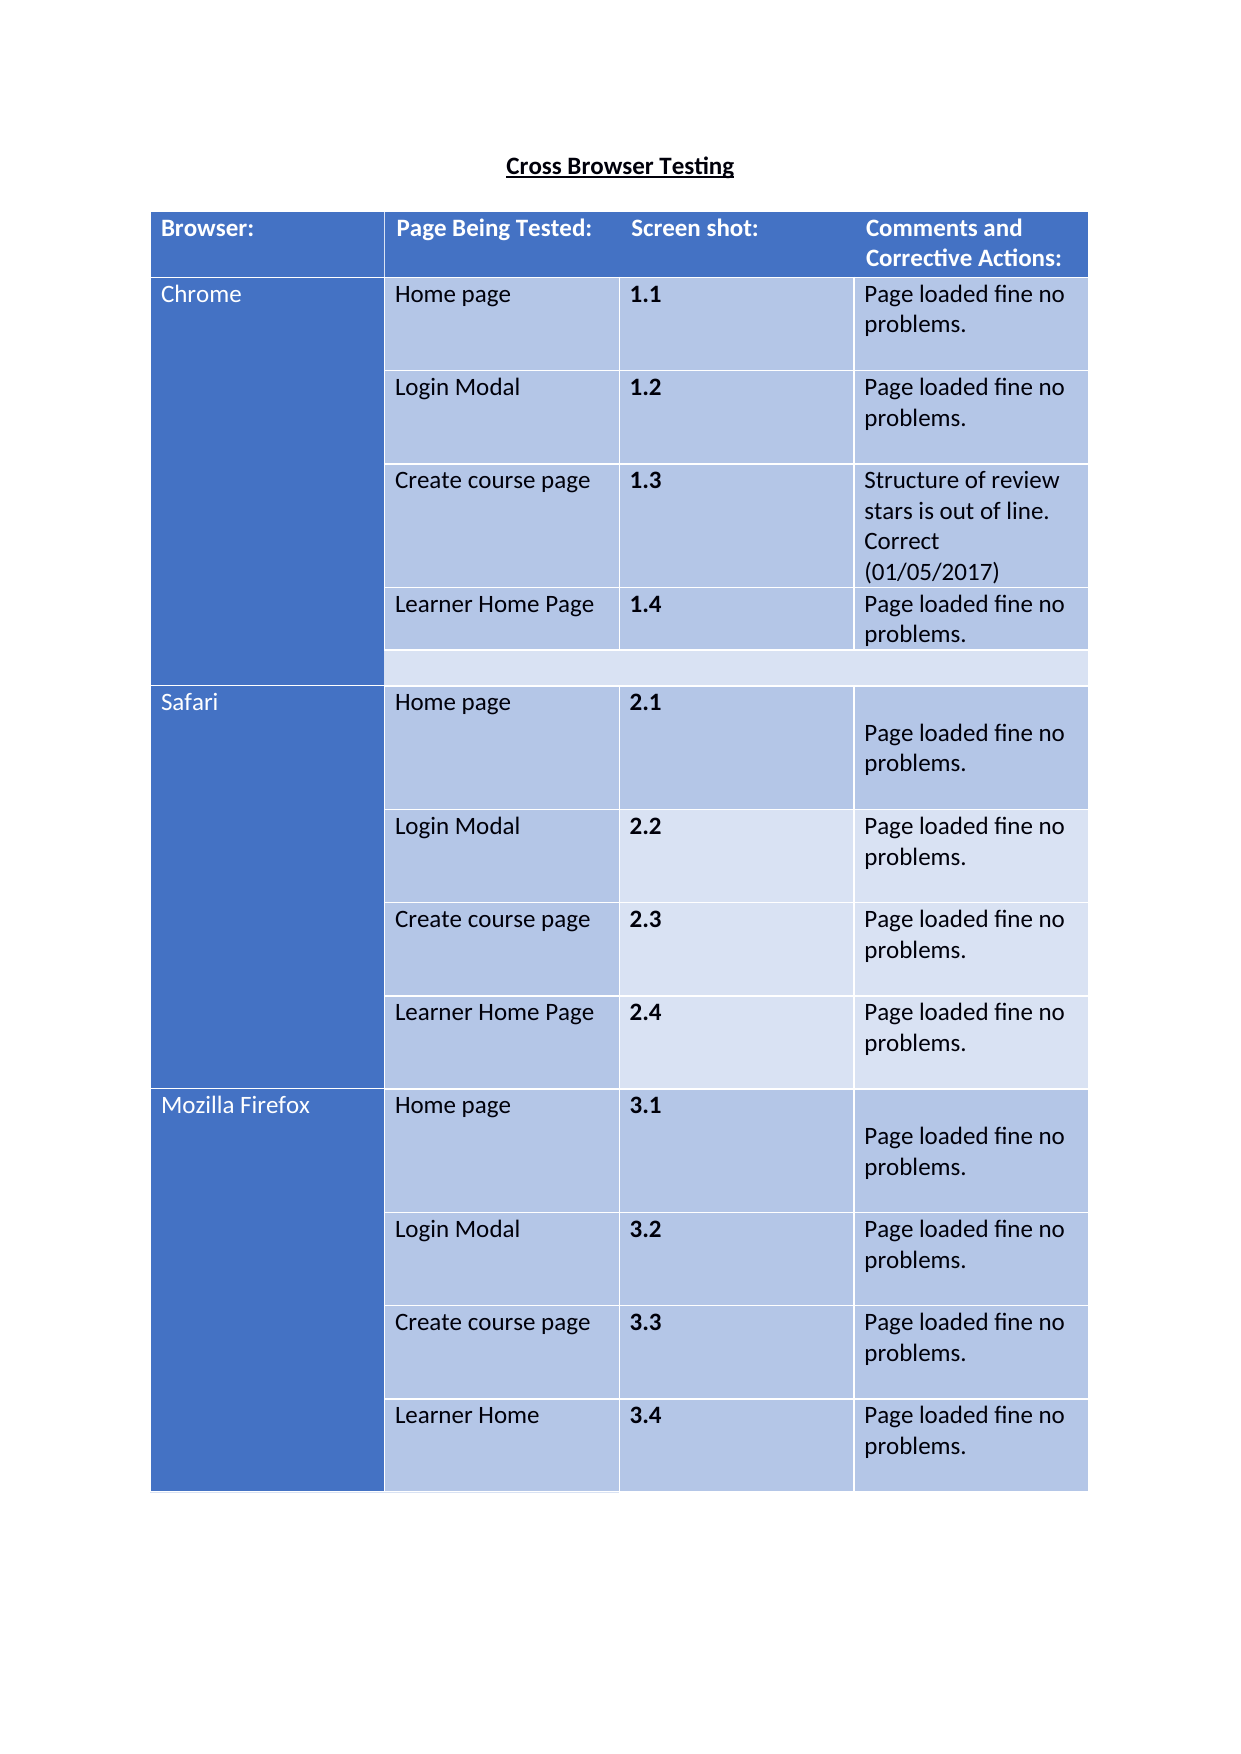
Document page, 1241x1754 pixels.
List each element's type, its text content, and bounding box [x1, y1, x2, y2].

table_cell Create course page [385, 903, 619, 995]
table_cell Learner Home Page [385, 588, 619, 649]
table_cell Safari [151, 686, 384, 1088]
table_cell 2.1 [620, 687, 853, 809]
table_cell 1.2 [620, 371, 853, 463]
table_cell Mozilla Firefox [151, 1089, 384, 1491]
table_cell 3.4 [620, 1400, 853, 1491]
table_cell 2.4 [620, 997, 853, 1088]
text Cross Browser Testing [150, 150, 1090, 181]
table_header Screen shot: [619, 212, 854, 277]
table_cell Page loaded fine no problems. [855, 687, 1088, 809]
table_cell Home page [385, 687, 619, 809]
table_cell 1.3 [620, 465, 853, 586]
table_cell Page loaded fine no problems. [855, 278, 1088, 370]
table_cell 3.3 [620, 1306, 853, 1398]
table_cell 2.2 [620, 810, 853, 902]
table_cell 3.1 [620, 1090, 853, 1212]
table_cell Login Modal [385, 1213, 619, 1305]
table_cell 3.2 [620, 1213, 853, 1305]
table_cell Structure of review stars is out of line. Correct (01/05/2017) [855, 465, 1088, 586]
table_cell Learner Home [385, 1400, 619, 1491]
table_cell Page loaded fine no problems. [855, 371, 1088, 463]
table_cell Create course page [385, 1306, 619, 1398]
table_cell Page loaded fine no problems. [855, 1306, 1088, 1398]
table_cell Create course page [385, 465, 619, 586]
table_cell Learner Home Page [385, 997, 619, 1088]
table_cell Page loaded fine no problems. [855, 903, 1088, 995]
table_header Page Being Tested: [385, 212, 619, 277]
table_cell Login Modal [385, 810, 619, 902]
table_cell Page loaded fine no problems. [855, 997, 1088, 1088]
table_cell 1.4 [620, 588, 853, 649]
table_cell Page loaded fine no problems. [855, 1213, 1088, 1305]
table_cell 2.3 [620, 903, 853, 995]
table_header Browser: [151, 212, 384, 277]
table_cell Page loaded fine no problems. [855, 1090, 1088, 1212]
table_cell Home page [385, 278, 619, 370]
table_header Comments and Corrective Actions: [854, 212, 1088, 277]
table_cell Page loaded fine no problems. [855, 810, 1088, 902]
table_cell Login Modal [385, 371, 619, 463]
table_cell Chrome [151, 278, 384, 685]
table_cell Home page [385, 1090, 619, 1212]
table_cell 1.1 [620, 278, 853, 370]
table_cell Page loaded fine no problems. [855, 588, 1088, 649]
table_cell Page loaded fine no problems. [855, 1400, 1088, 1491]
